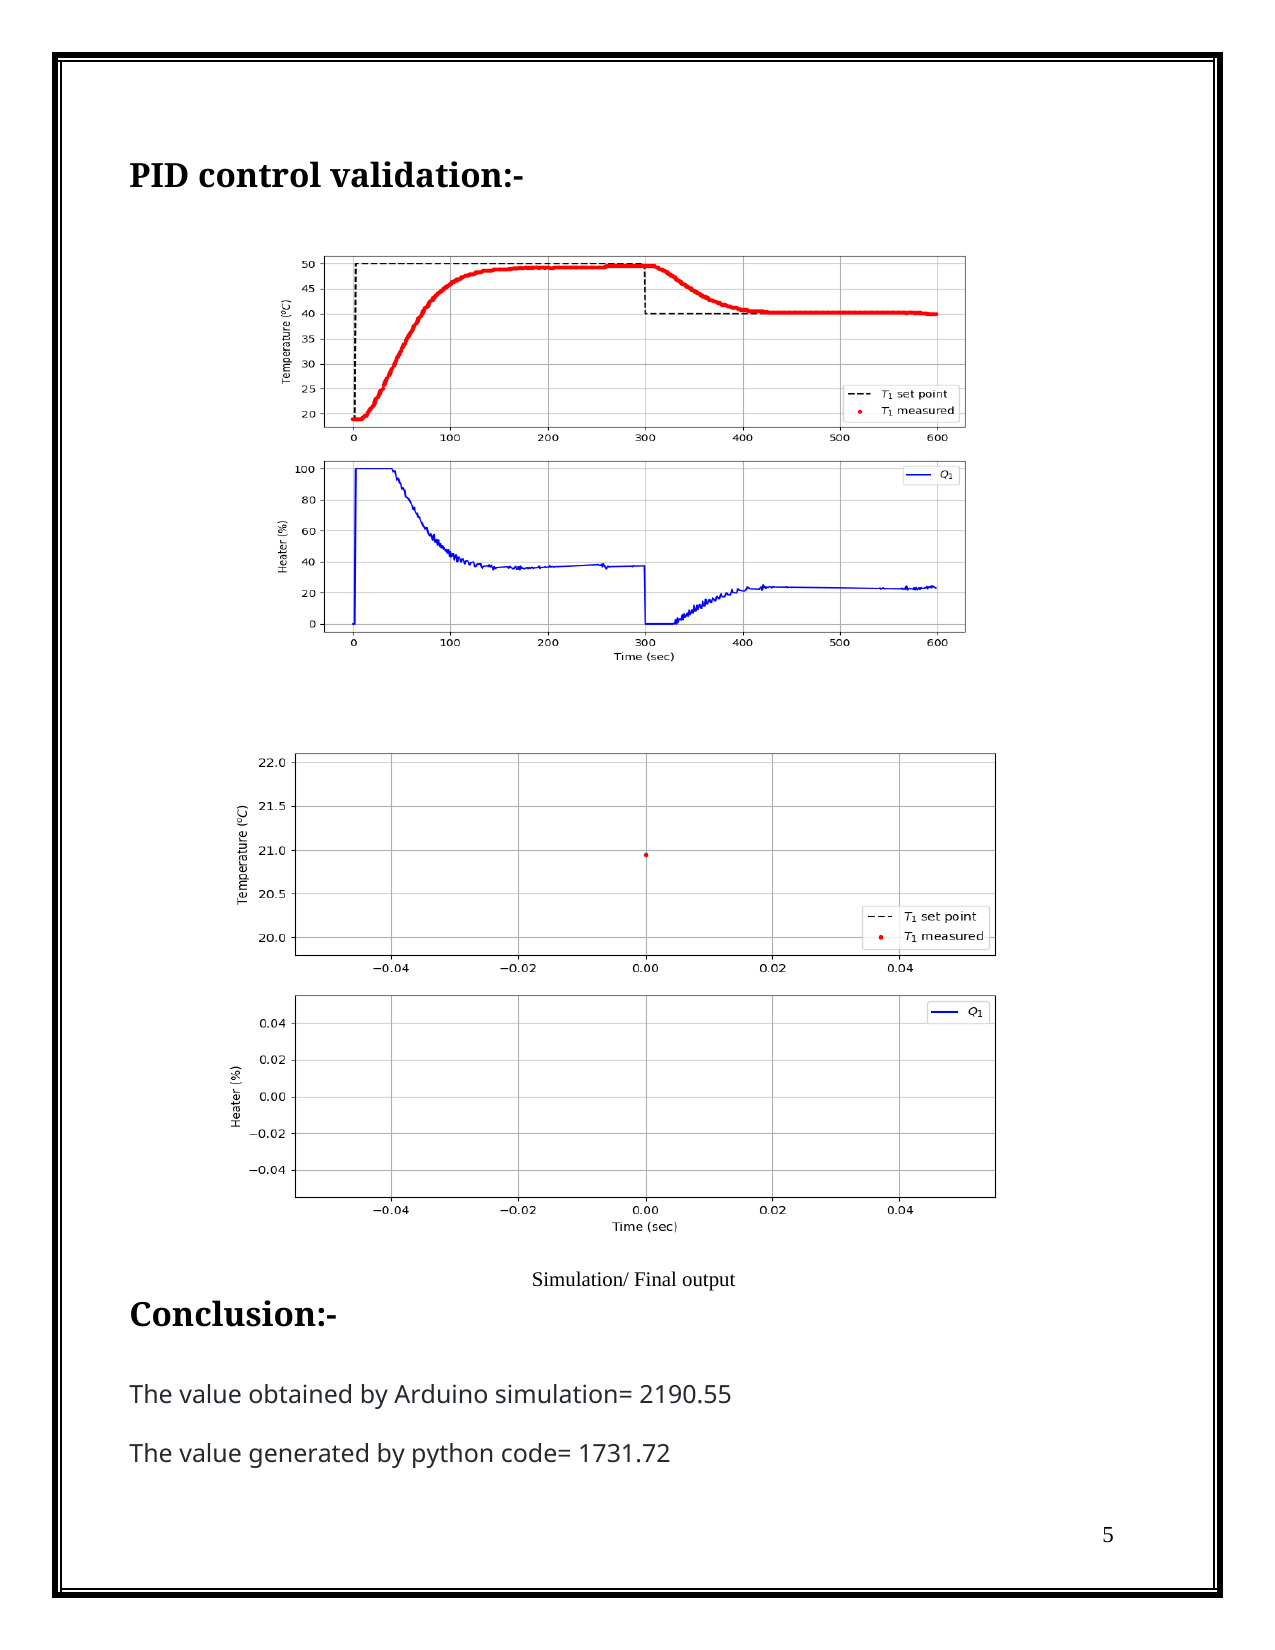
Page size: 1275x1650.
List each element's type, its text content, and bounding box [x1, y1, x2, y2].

picture [182, 197, 1085, 1260]
text The value obtained by Arduino simulation= 2190.55 [129, 1376, 1137, 1410]
text PID control validation:- [129, 152, 1137, 197]
text The value generated by python code= 1731.72 [129, 1435, 1137, 1469]
text Conclusion:- [129, 1291, 1137, 1337]
text Simulation/ Final output [129, 1260, 1137, 1291]
